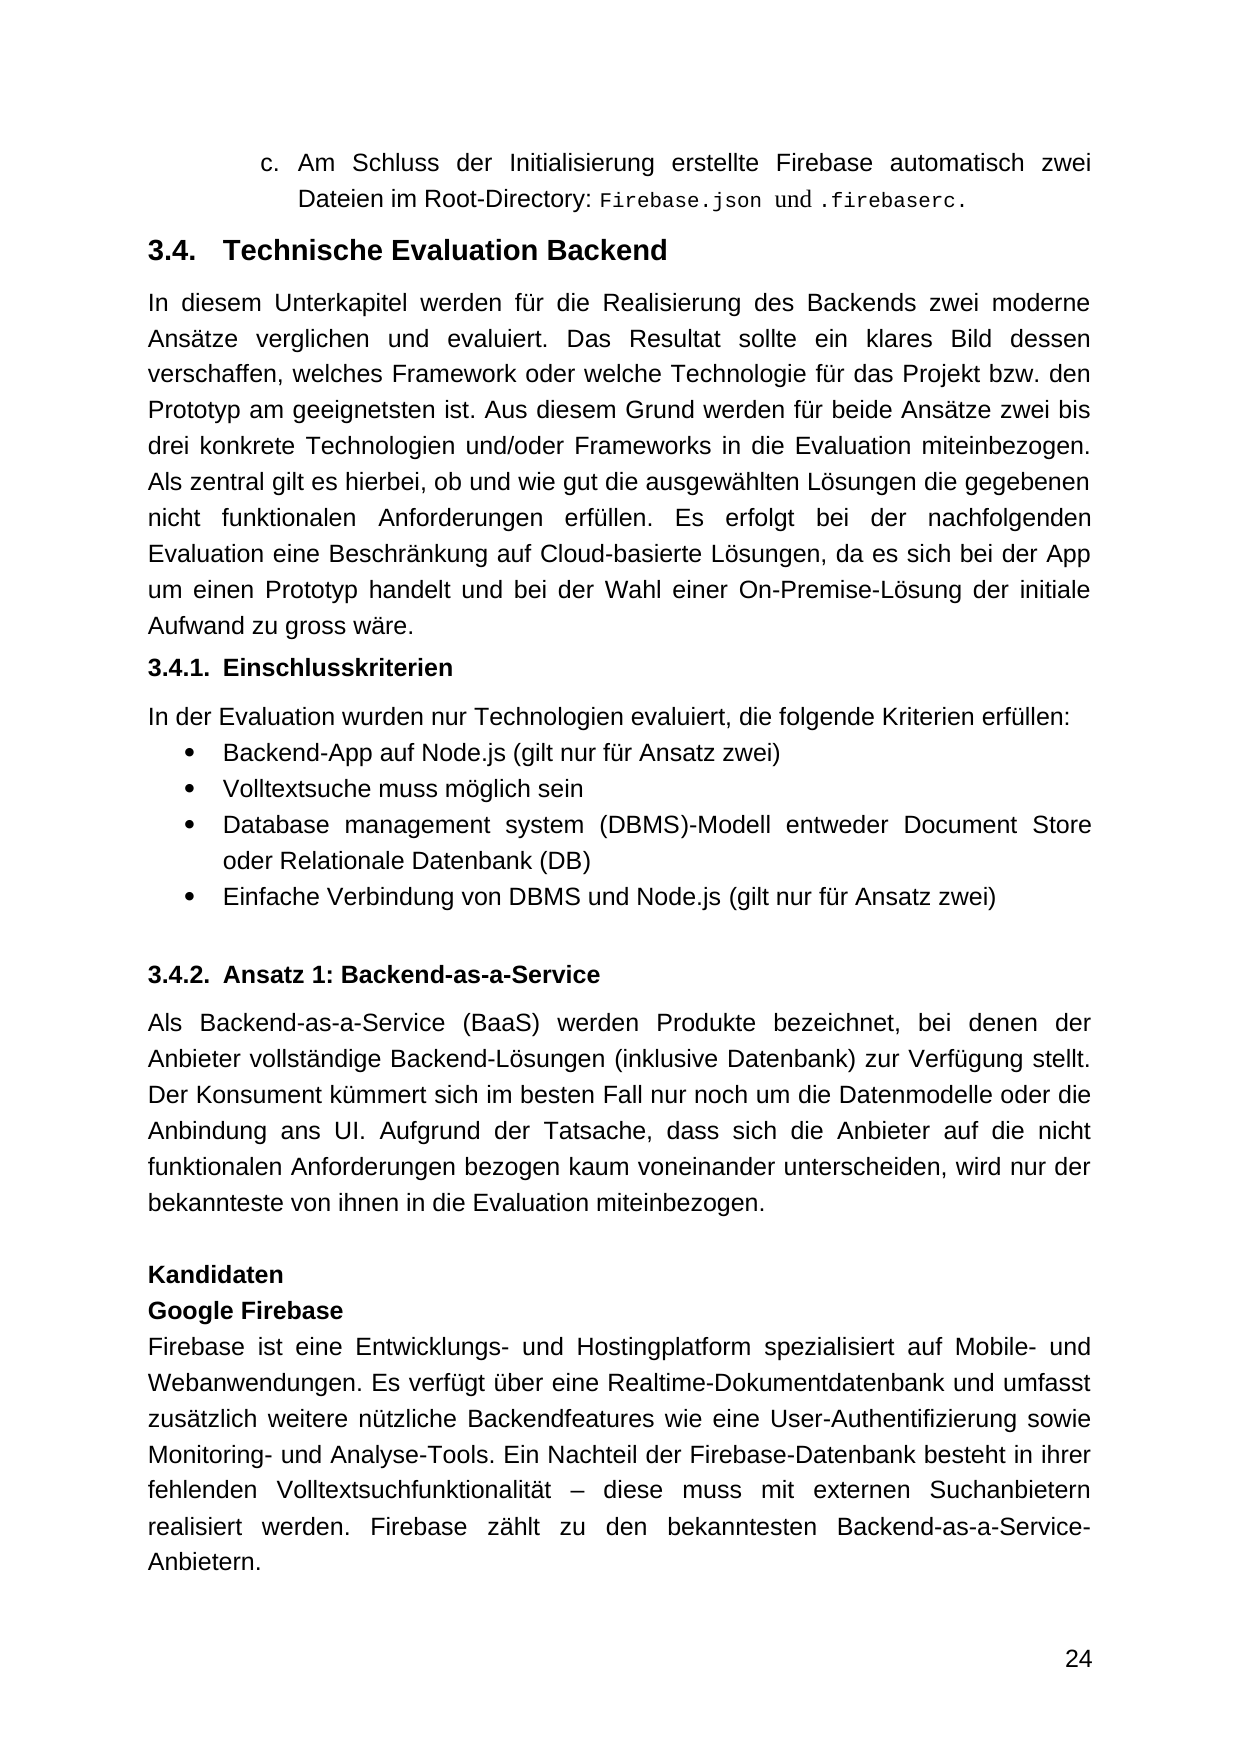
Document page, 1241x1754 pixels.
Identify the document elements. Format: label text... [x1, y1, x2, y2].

subtitle Einschlusskriterien [148, 653, 1092, 682]
text In der Evaluation wurden nur Technologien evaluiert, die folgende Kriterien erfüllen: [148, 702, 1092, 730]
list Volltextsuche muss möglich sein [185, 774, 1092, 802]
subtitle Technische Evaluation Backend [148, 233, 1092, 267]
text In diesem Unterkapitel werden für die Realisierung des Backends zwei moderne Ansätze verglichen und evaluiert. Das Resultat sollte ein klares Bild dessen verschaffen, welches Framework oder welche Technologie für das Projekt bzw. den Prototyp am geeignetsten ist. Aus diesem Grund werden für beide Ansätze zwei bis drei konkrete Technologien und/oder Frameworks in die Evaluation miteinbezogen. Als zentral gilt es hierbei, ob und wie gut die ausgewählten Lösungen die gegebenen nicht funktionalen Anforderungen erfüllen. Es erfolgt bei der nachfolgenden Evaluation eine Beschränkung auf Cloud-basierte Lösungen, da es sich bei der App um einen Prototyp handelt und bei der Wahl einer On-Premise-Lösung der initiale Aufwand zu gross wäre. [148, 288, 1092, 640]
text Als Backend-as-a-Service (BaaS) werden Produkte bezeichnet, bei denen der Anbieter vollständige Backend-Lösungen (inklusive Datenbank) zur Verfügung stellt. Der Konsument kümmert sich im besten Fall nur noch um die Datenmodelle oder die Anbindung ans UI. Aufgrund der Tatsache, dass sich die Anbieter auf die nicht funktionalen Anforderungen bezogen kaum voneinander unterscheiden, wird nur der bekannteste von ihnen in die Evaluation miteinbezogen. [148, 1008, 1092, 1217]
text Kandidaten [148, 1260, 1092, 1289]
list Backend-App auf Node.js (gilt nur für Ansatz zwei) [185, 738, 1092, 766]
text Google Firebase [148, 1296, 1092, 1324]
list Am Schluss der Initialisierung erstellte Firebase automatisch zwei Dateien im Root-Directory: Firebase.json und .firebaserc. [260, 148, 1092, 213]
subtitle Ansatz 1: Backend-as-a-Service [148, 960, 1092, 989]
text Firebase ist eine Entwicklungs- und Hostingplatform spezialisiert auf Mobile- und Webanwendungen. Es verfügt über eine Realtime-Dokumentdatenbank und umfasst zusätzlich weitere nützliche Backendfeatures wie eine User-Authentifizierung sowie Monitoring- und Analyse-Tools. Ein Nachteil der Firebase-Datenbank besteht in ihrer fehlenden Volltextsuchfunktionalität – diese muss mit externen Suchanbietern realisiert werden. Firebase zählt zu den bekanntesten Backend-as-a-Service-Anbietern. [148, 1332, 1092, 1576]
list Einfache Verbindung von DBMS und Node.js (gilt nur für Ansatz zwei) [185, 882, 1092, 911]
list Database management system (DBMS)-Modell entweder Document Store oder Relationale Datenbank (DB) [185, 810, 1092, 874]
